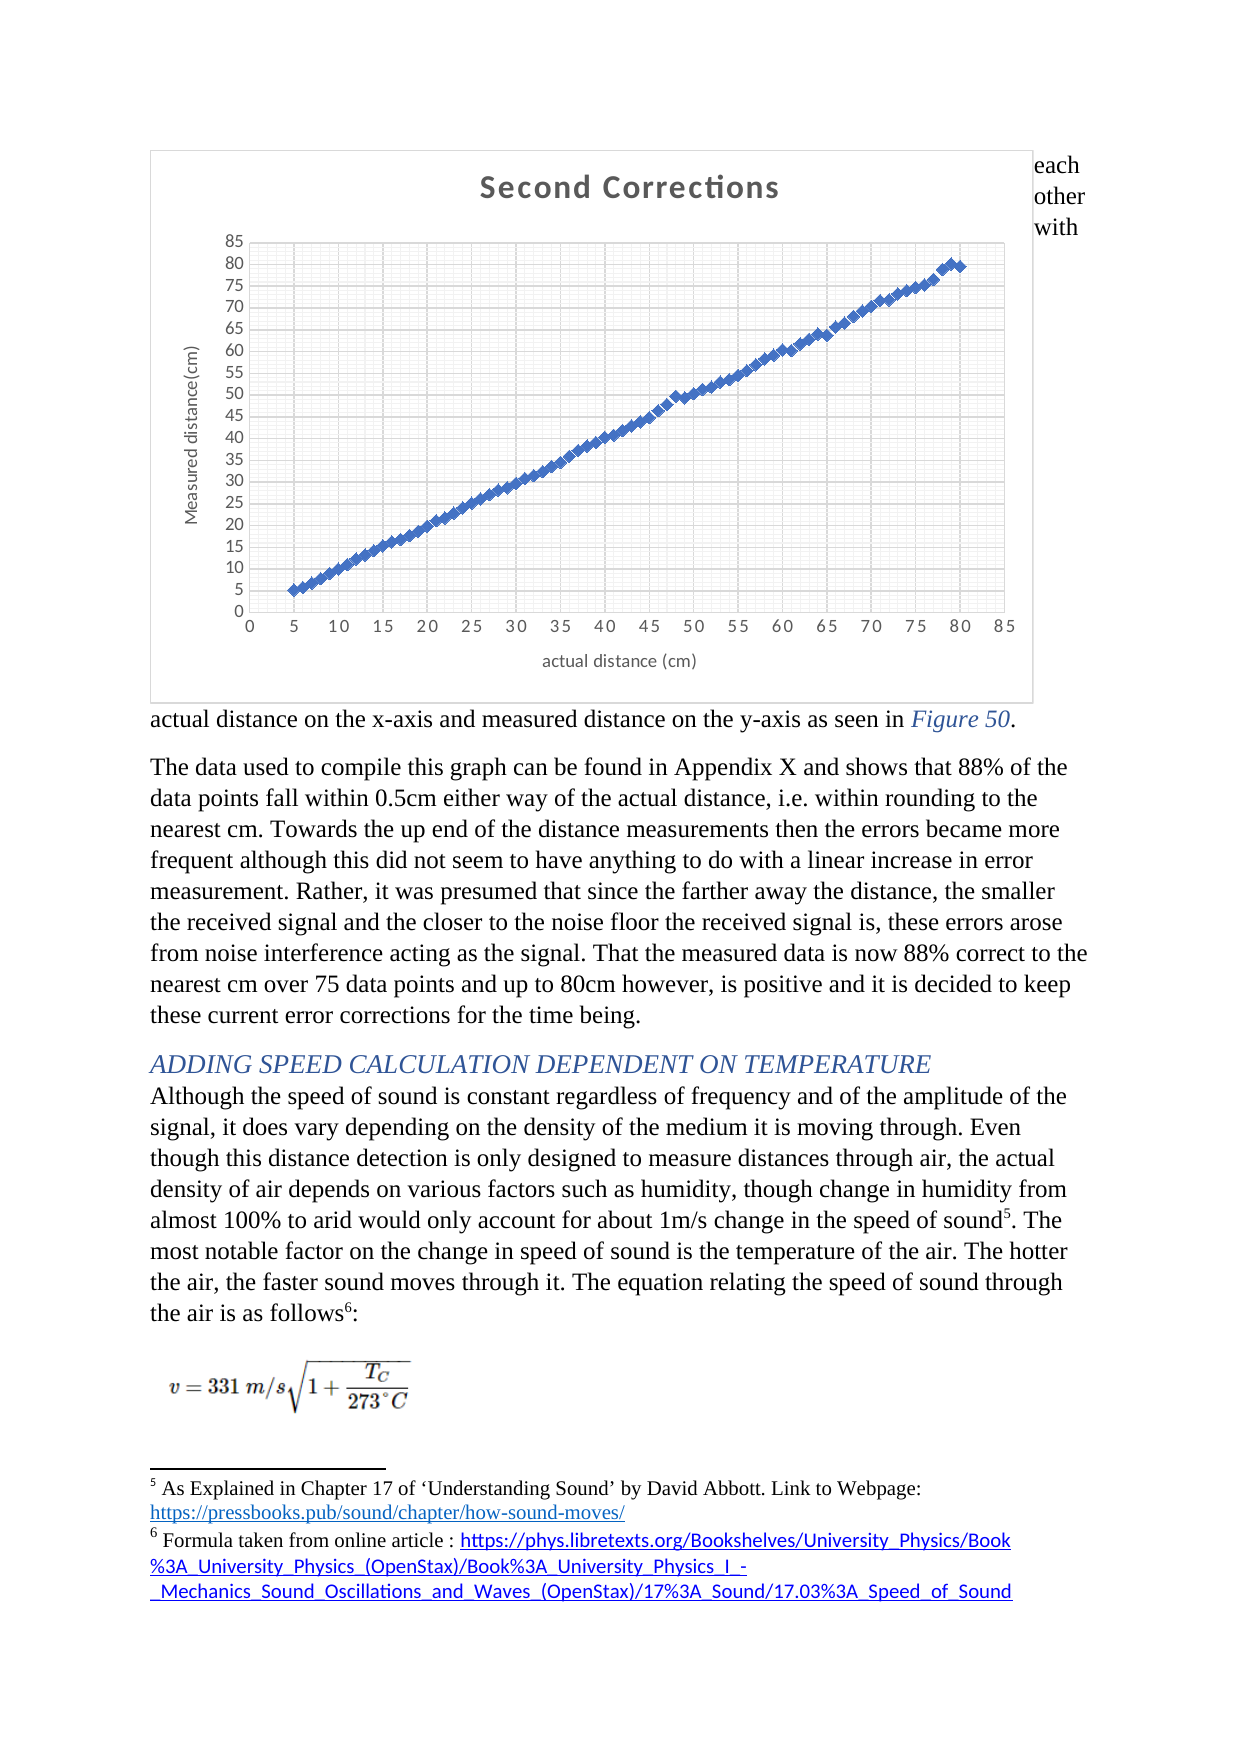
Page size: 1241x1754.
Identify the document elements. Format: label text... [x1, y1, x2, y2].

subtitle ADDING SPEED CALCULATION DEPENDENT ON TEMPERATURE [150, 1048, 1090, 1079]
text Although the speed of sound is constant regardless of frequency and of the amplitude of the signal, it does vary depending on the density of the medium it is moving through. Even though this distance detection is only designed to measure distances through air, the actual density of air depends on various factors such as humidity, though change in humidity from almost 100% to arid would only account for about 1m/s change in the speed of sound. The most notable factor on the change in speed of sound is the temperature of the air. The hotter the air, the faster sound moves through it. The equation relating the speed of sound through the air is as follows: [150, 1081, 1090, 1327]
text The data used to compile this graph can be found in Appendix X and shows that 88% of the data points fall within 0.5cm either way of the actual distance, i.e. within rounding to the nearest cm. Towards the up end of the distance measurements then the errors became more frequent although this did not seem to have anything to do with a linear increase in error measurement. Rather, it was presumed that since the farther away the distance, the smaller the received signal and the closer to the noise floor the received signal is, these errors arose from noise interference acting as the signal. That the measured data is now 88% correct to the nearest cm over 75 data points and up to 80cm however, is positive and it is decided to keep these current error corrections for the time being. [150, 752, 1090, 1029]
picture [150, 1346, 415, 1426]
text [150, 150, 1090, 733]
